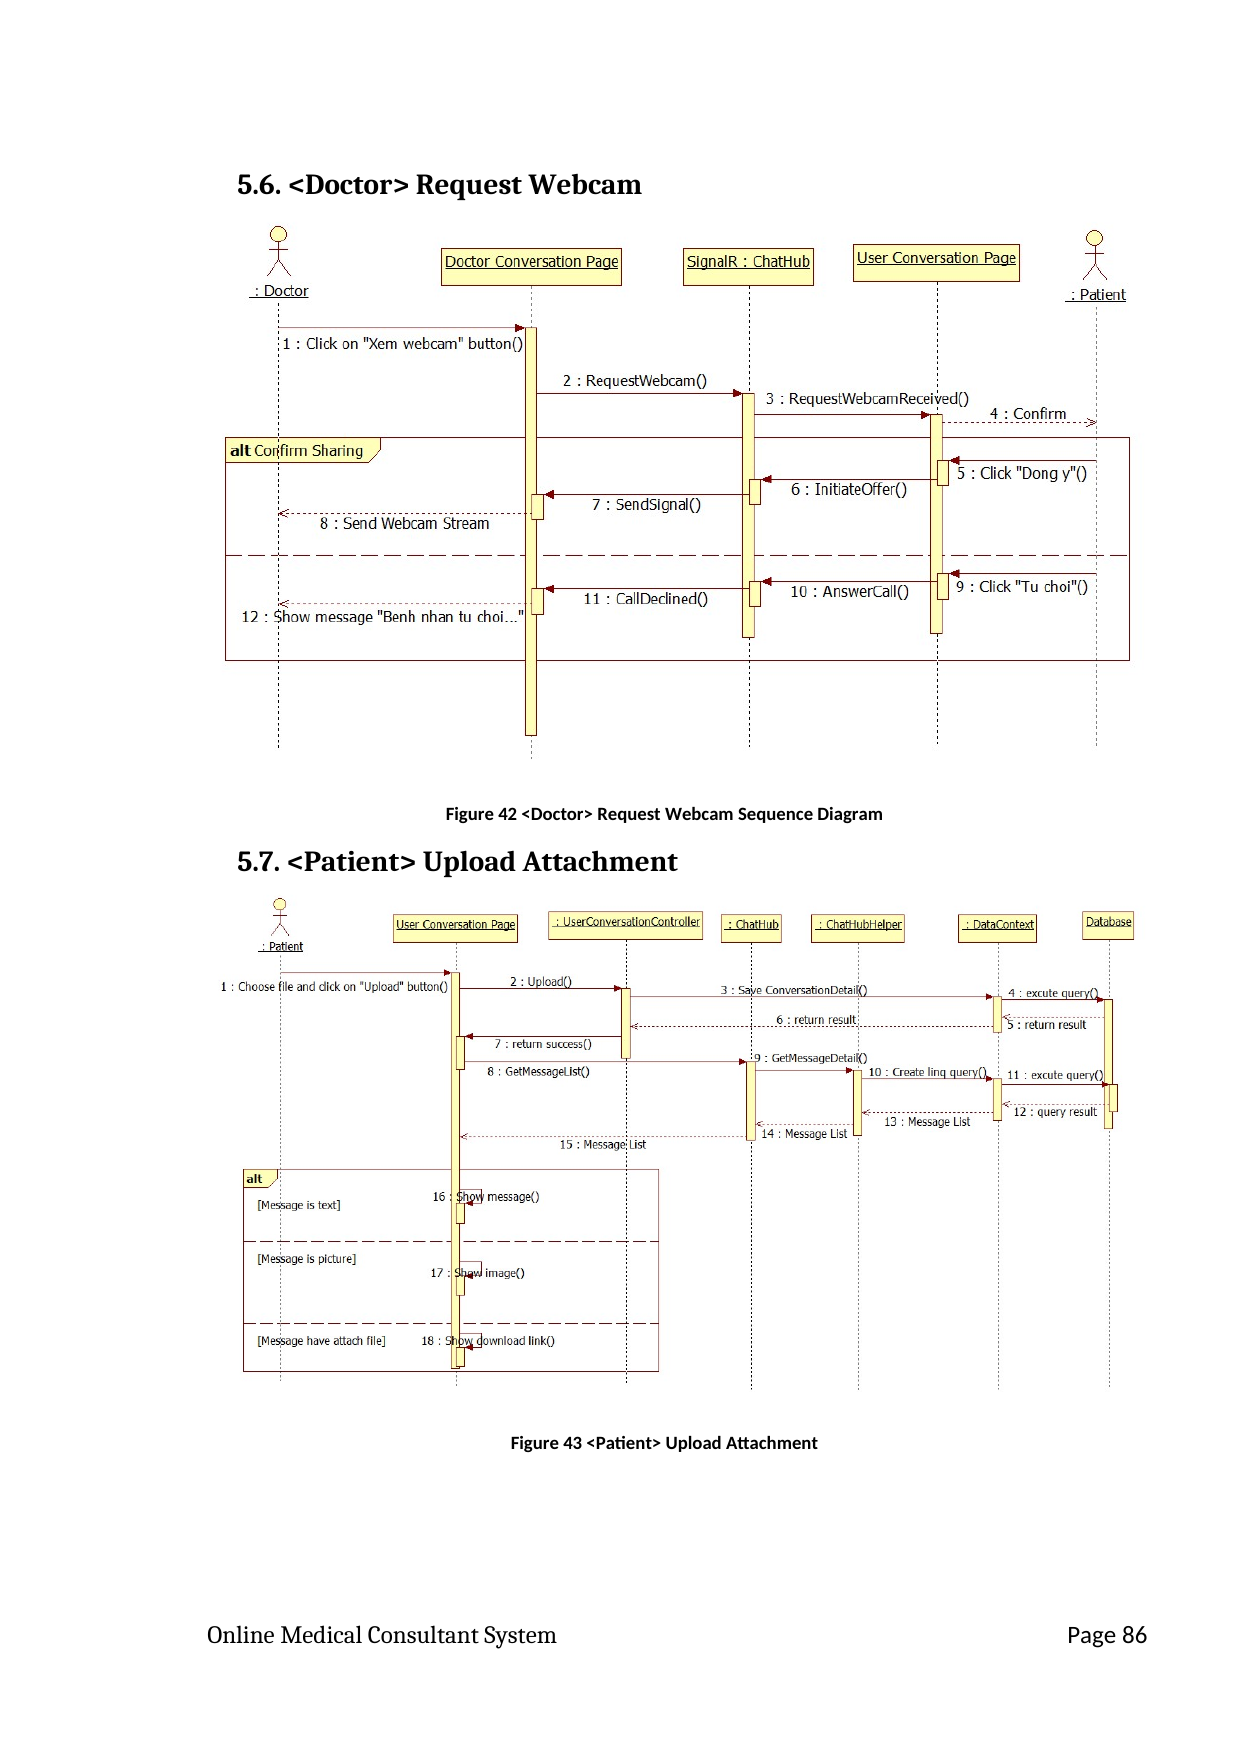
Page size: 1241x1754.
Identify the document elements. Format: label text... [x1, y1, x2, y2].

text Figure 43 <Patient> Upload Attachment [207, 1431, 1122, 1454]
subtitle <Patient> Upload Attachment [237, 846, 1122, 879]
picture [207, 206, 1148, 777]
picture [207, 884, 1148, 1406]
text Figure 42 <Doctor> Request Webcam Sequence Diagram [207, 802, 1122, 825]
subtitle <Doctor> Request Webcam [237, 168, 1122, 201]
